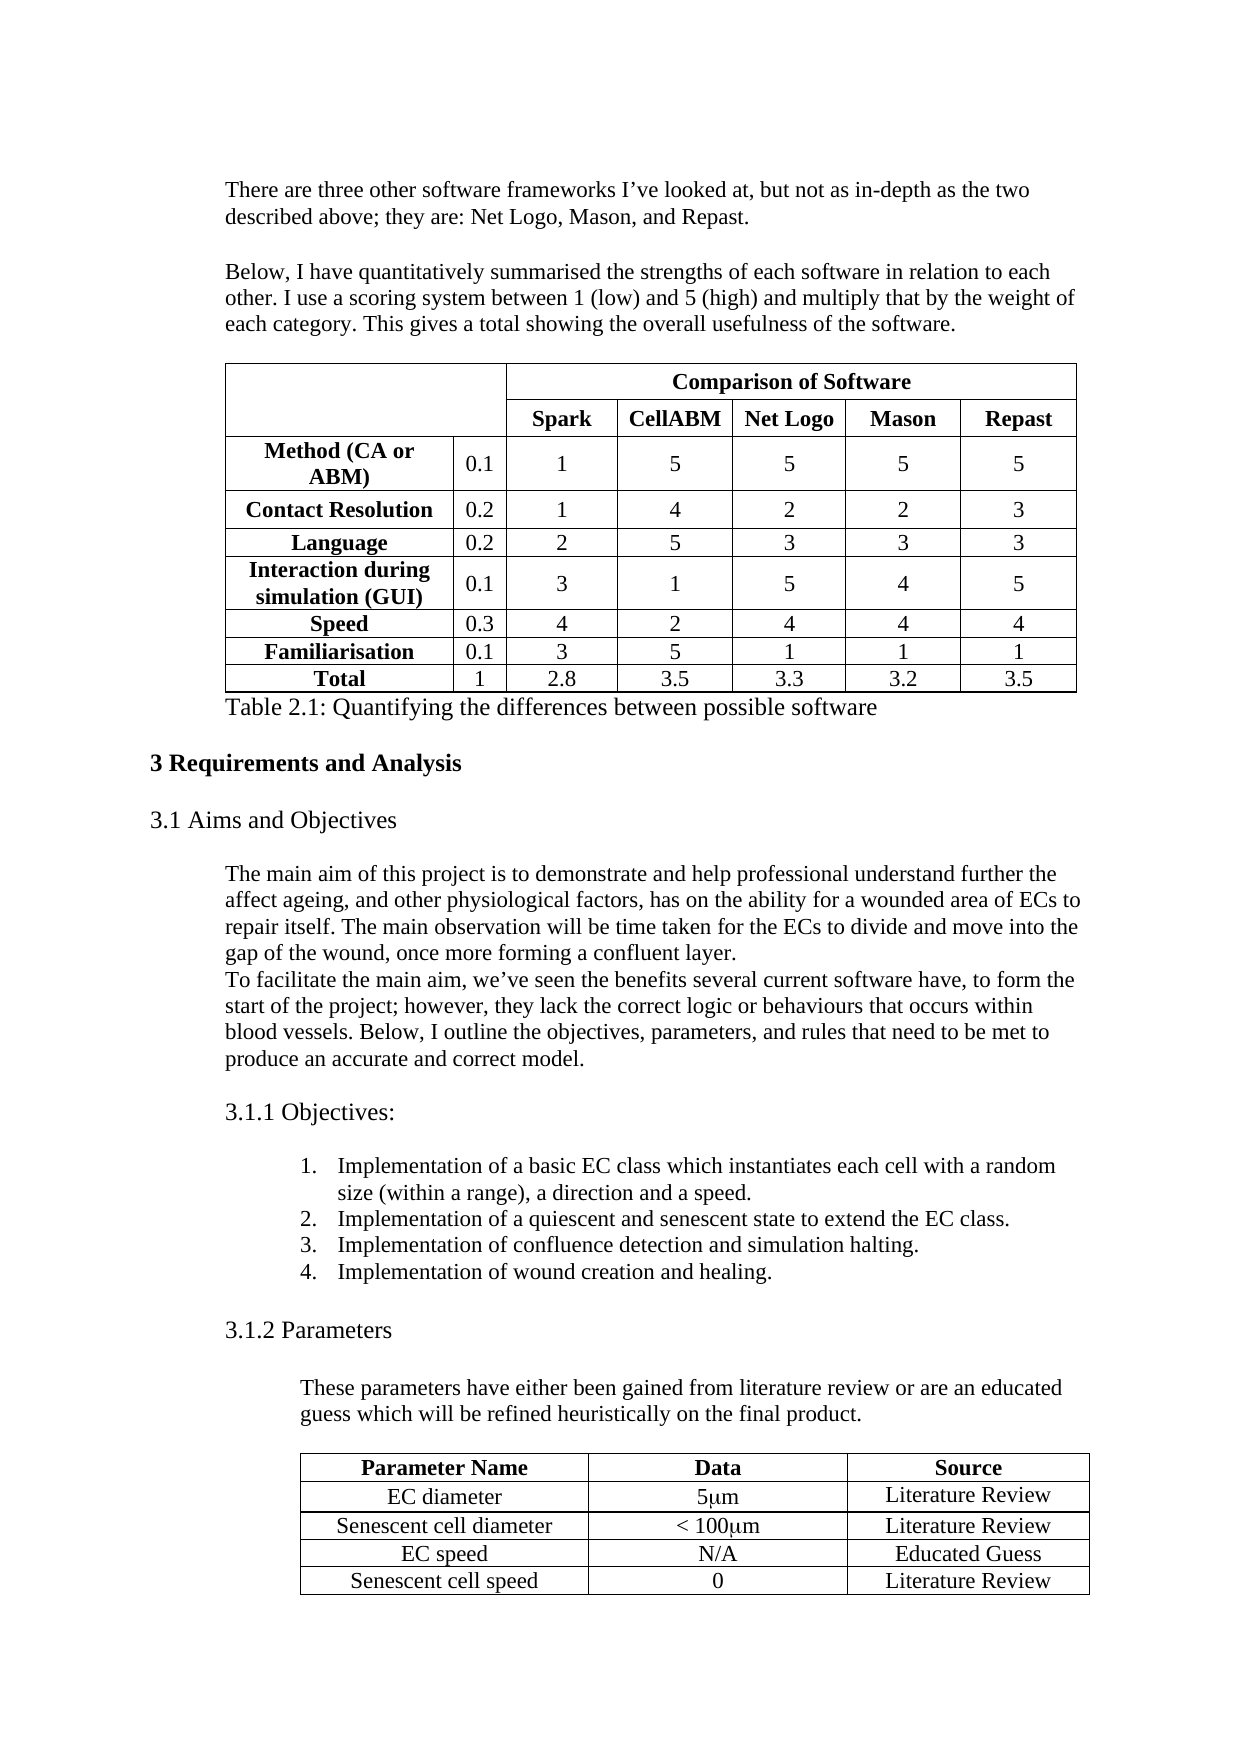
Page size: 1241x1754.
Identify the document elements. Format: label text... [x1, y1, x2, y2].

table_cell 0 [589, 1567, 847, 1593]
table_cell 3 [961, 529, 1076, 556]
table_cell Interaction during simulation (GUI) [226, 557, 453, 609]
text 3.1 Aims and Objectives [150, 805, 1090, 834]
table_cell 0.1 [454, 638, 506, 664]
table_cell Repast [961, 400, 1076, 436]
table_header Parameter Name [301, 1454, 588, 1481]
table_cell 4 [846, 610, 960, 637]
list 3.1.2 [225, 1315, 1090, 1374]
list These parameters have either been gained from literature review or are an educated guess which will be refined heuristically on the final product. [300, 1374, 1090, 1427]
table_header Data [589, 1454, 847, 1481]
table_cell 4 [846, 557, 960, 609]
table_header [507, 364, 1076, 399]
table_cell 5 [733, 437, 845, 490]
list Implementation of confluence detection and simulation halting. [300, 1232, 1090, 1258]
table_cell 5 [618, 437, 732, 490]
table_cell 2 [507, 529, 617, 556]
list Implementation of a quiescent and senescent state to extend the EC class. [300, 1205, 1090, 1232]
table_cell Senescent cell speed [301, 1567, 588, 1593]
table_cell 4 [733, 610, 845, 637]
table_cell 0.1 [454, 437, 506, 490]
table_cell Method (CA or ABM) [226, 437, 453, 490]
table_cell Literature Review [848, 1513, 1089, 1539]
table_cell 0.2 [454, 491, 506, 528]
table_cell Literature Review [848, 1482, 1089, 1511]
text To facilitate the main aim, we’ve seen the benefits several current software have, to form the start of the project; however, they lack the correct logic or behaviours that occurs within blood vessels. Below, I outline the objectives, parameters, and rules that need to be met to produce an accurate and correct model. [225, 966, 1090, 1071]
table_cell 5 [733, 557, 845, 609]
table_cell EC diameter [301, 1482, 588, 1511]
text There are three other software frameworks I’ve looked at, but not as in-depth as the two described above; they are: Net Logo, Mason, and Repast. [225, 176, 1090, 229]
table_cell 2.8 [507, 665, 617, 691]
table_cell 3.3 [733, 665, 845, 691]
table_cell Spark [507, 400, 617, 436]
text 3 Requirements and Analysis [150, 748, 1090, 776]
table_cell Net Logo [733, 400, 845, 436]
table_cell 3 [507, 638, 617, 664]
table_cell Speed [226, 610, 453, 637]
table_cell 4 [961, 610, 1076, 637]
list 3.1.1 Objectives [225, 1097, 1090, 1126]
table_cell 1 [454, 665, 506, 691]
table_cell 3.5 [961, 665, 1076, 691]
text The main aim of this project is to demonstrate and help professional understand further the affect ageing, and other physiological factors, has on the ability for a wounded area of ECs to repair itself. The main observation will be time taken for the ECs to divide and move into the gap of the wound, once more forming a confluent layer. [225, 860, 1090, 966]
table_cell 2 [846, 491, 960, 528]
table_cell Contact Resolution [226, 491, 453, 528]
table_cell 0.2 [454, 529, 506, 556]
table_cell 3 [507, 557, 617, 609]
list ation of aa . [300, 1152, 1090, 1205]
table_cell 5m [589, 1482, 847, 1511]
table_cell 3 [961, 491, 1076, 528]
table_cell 3.2 [846, 665, 960, 691]
table_cell 0.3 [454, 610, 506, 637]
table_cell 2 [618, 610, 732, 637]
table_cell 2 [733, 491, 845, 528]
table_cell 1 [618, 557, 732, 609]
table_cell 5 [961, 557, 1076, 609]
table_cell N/A [589, 1540, 847, 1566]
table_cell 5 [618, 638, 732, 664]
table_cell Total [226, 665, 453, 691]
table_cell Senescent cell diameter [301, 1513, 588, 1539]
list Implementation of wound creation and healing. [300, 1258, 1090, 1284]
table_cell 1 [961, 638, 1076, 664]
table_cell 1 [507, 437, 617, 490]
table_header Source [848, 1454, 1089, 1481]
table_cell Familiarisation [226, 638, 453, 664]
table_cell 1 [733, 638, 845, 664]
table_cell 1 [846, 638, 960, 664]
table_cell 0.1 [454, 557, 506, 609]
table_header [226, 364, 506, 436]
table_cell 3 [733, 529, 845, 556]
table_cell 1 [507, 491, 617, 528]
table_cell CellABM [618, 400, 732, 436]
table_cell Educated Guess [848, 1540, 1089, 1566]
table_cell 5 [961, 437, 1076, 490]
table_cell EC speed [301, 1540, 588, 1566]
table_cell Literature Review [848, 1567, 1089, 1593]
table_cell 3.5 [618, 665, 732, 691]
table_cell 5 [618, 529, 732, 556]
table_cell 4 [618, 491, 732, 528]
table_cell 4 [507, 610, 617, 637]
table_cell < 100m [589, 1513, 847, 1539]
table_cell 3 [846, 529, 960, 556]
table_cell Mason [846, 400, 960, 436]
text Below, I have quantitatively summarised the strengths of each software in relation to each other. I use a scoring system between 1 (low) and 5 (high) and multiply that by the weight of each category. This gives a total showing the overall usefulness of the software. [225, 258, 1090, 337]
text Table 2.1: Quantifying the differences between possible software [225, 692, 1090, 721]
table_cell 5 [846, 437, 960, 490]
table_cell Language [226, 529, 453, 556]
